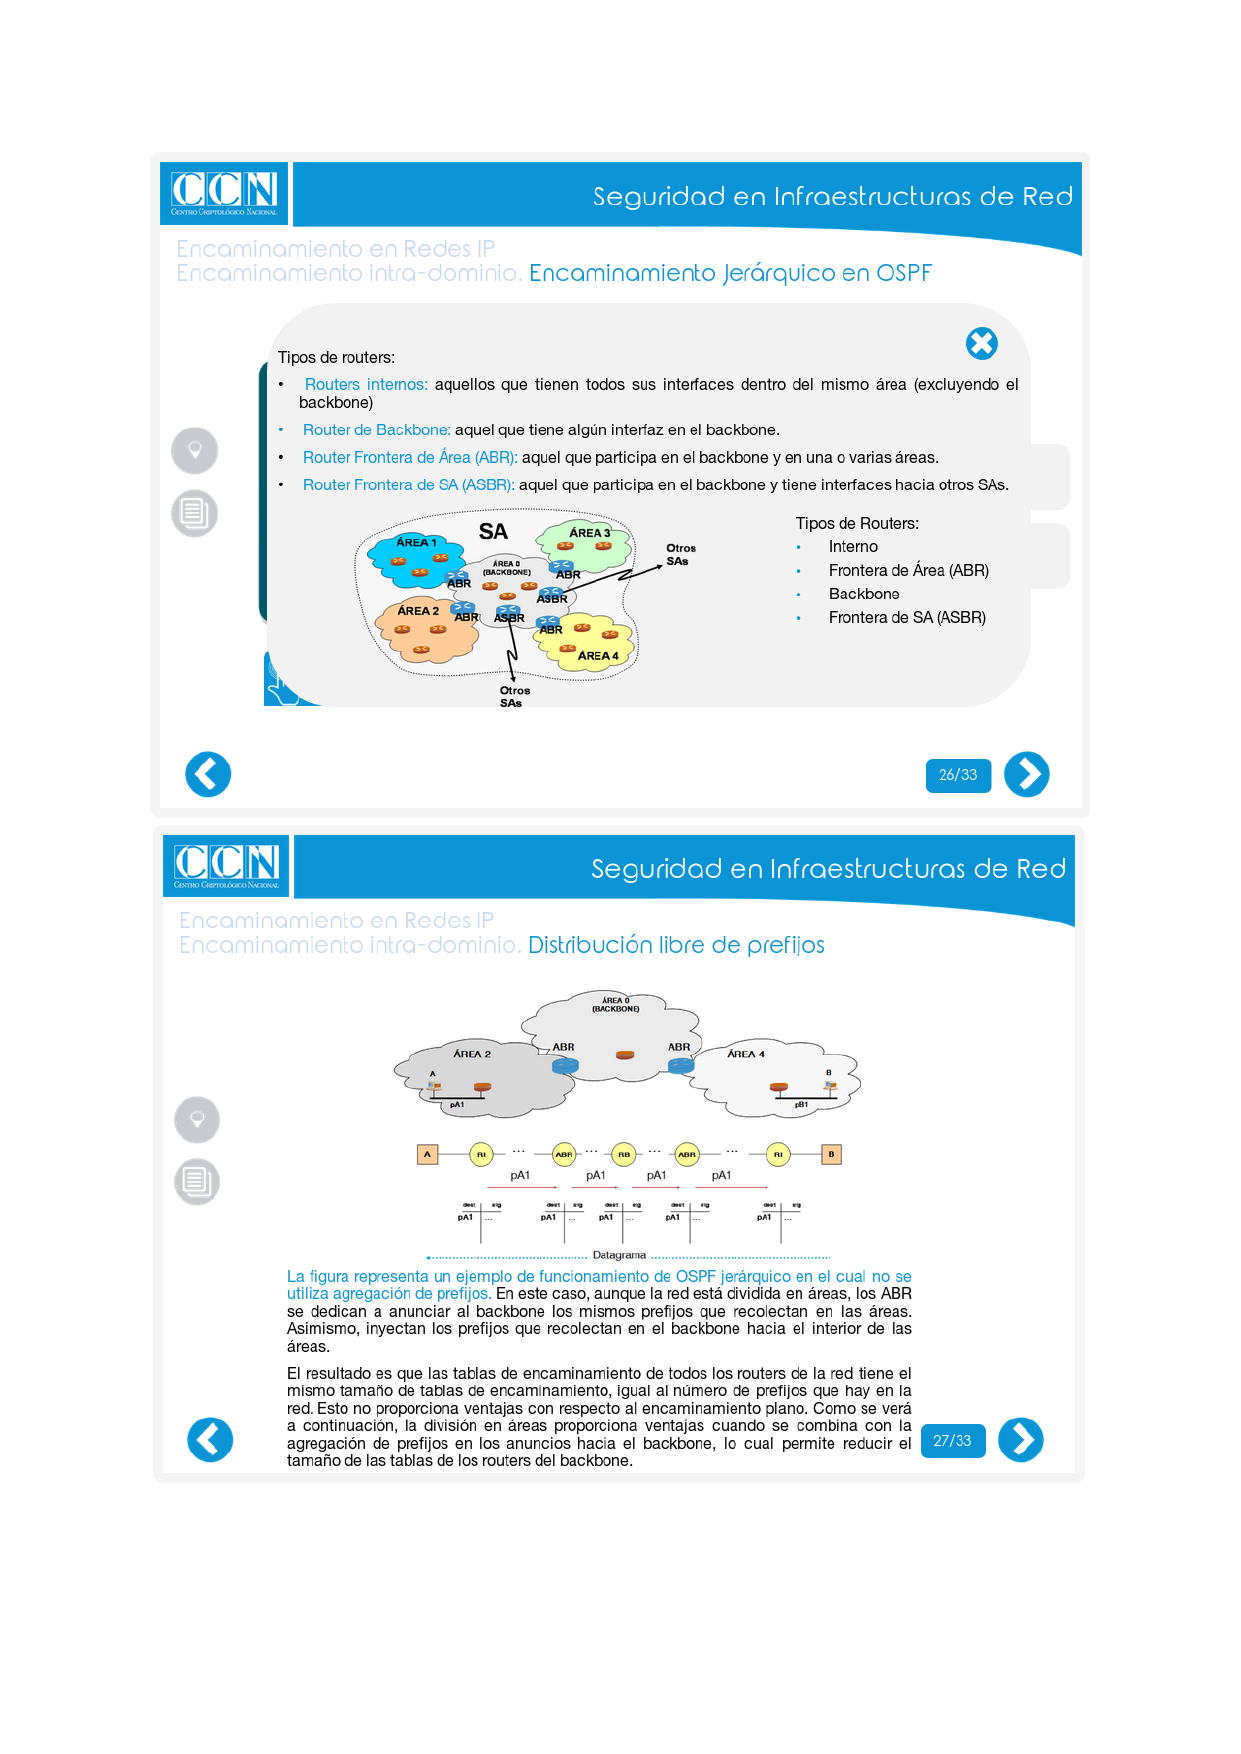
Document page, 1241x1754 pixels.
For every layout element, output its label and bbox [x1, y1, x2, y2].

picture [150, 150, 1091, 819]
picture [150, 822, 1091, 1486]
